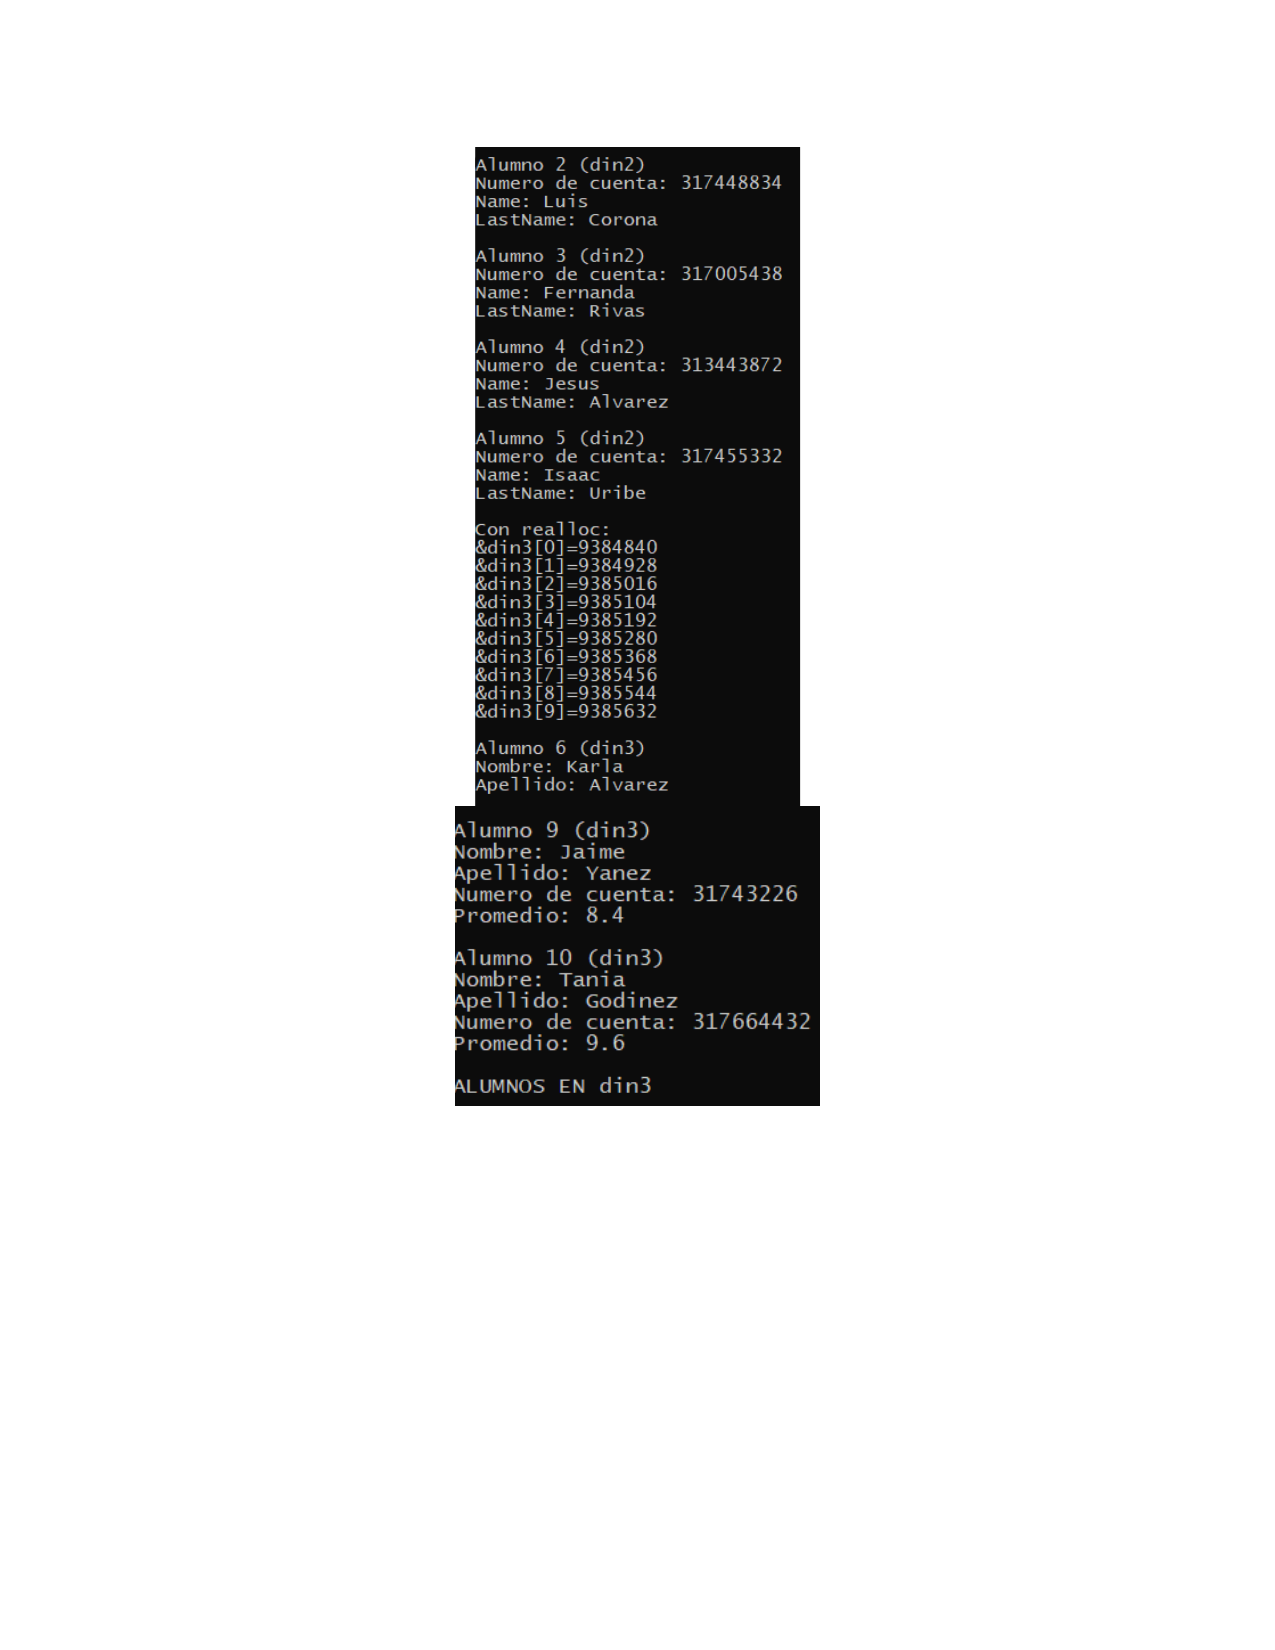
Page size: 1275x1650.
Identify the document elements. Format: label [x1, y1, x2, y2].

picture [455, 147, 820, 1106]
